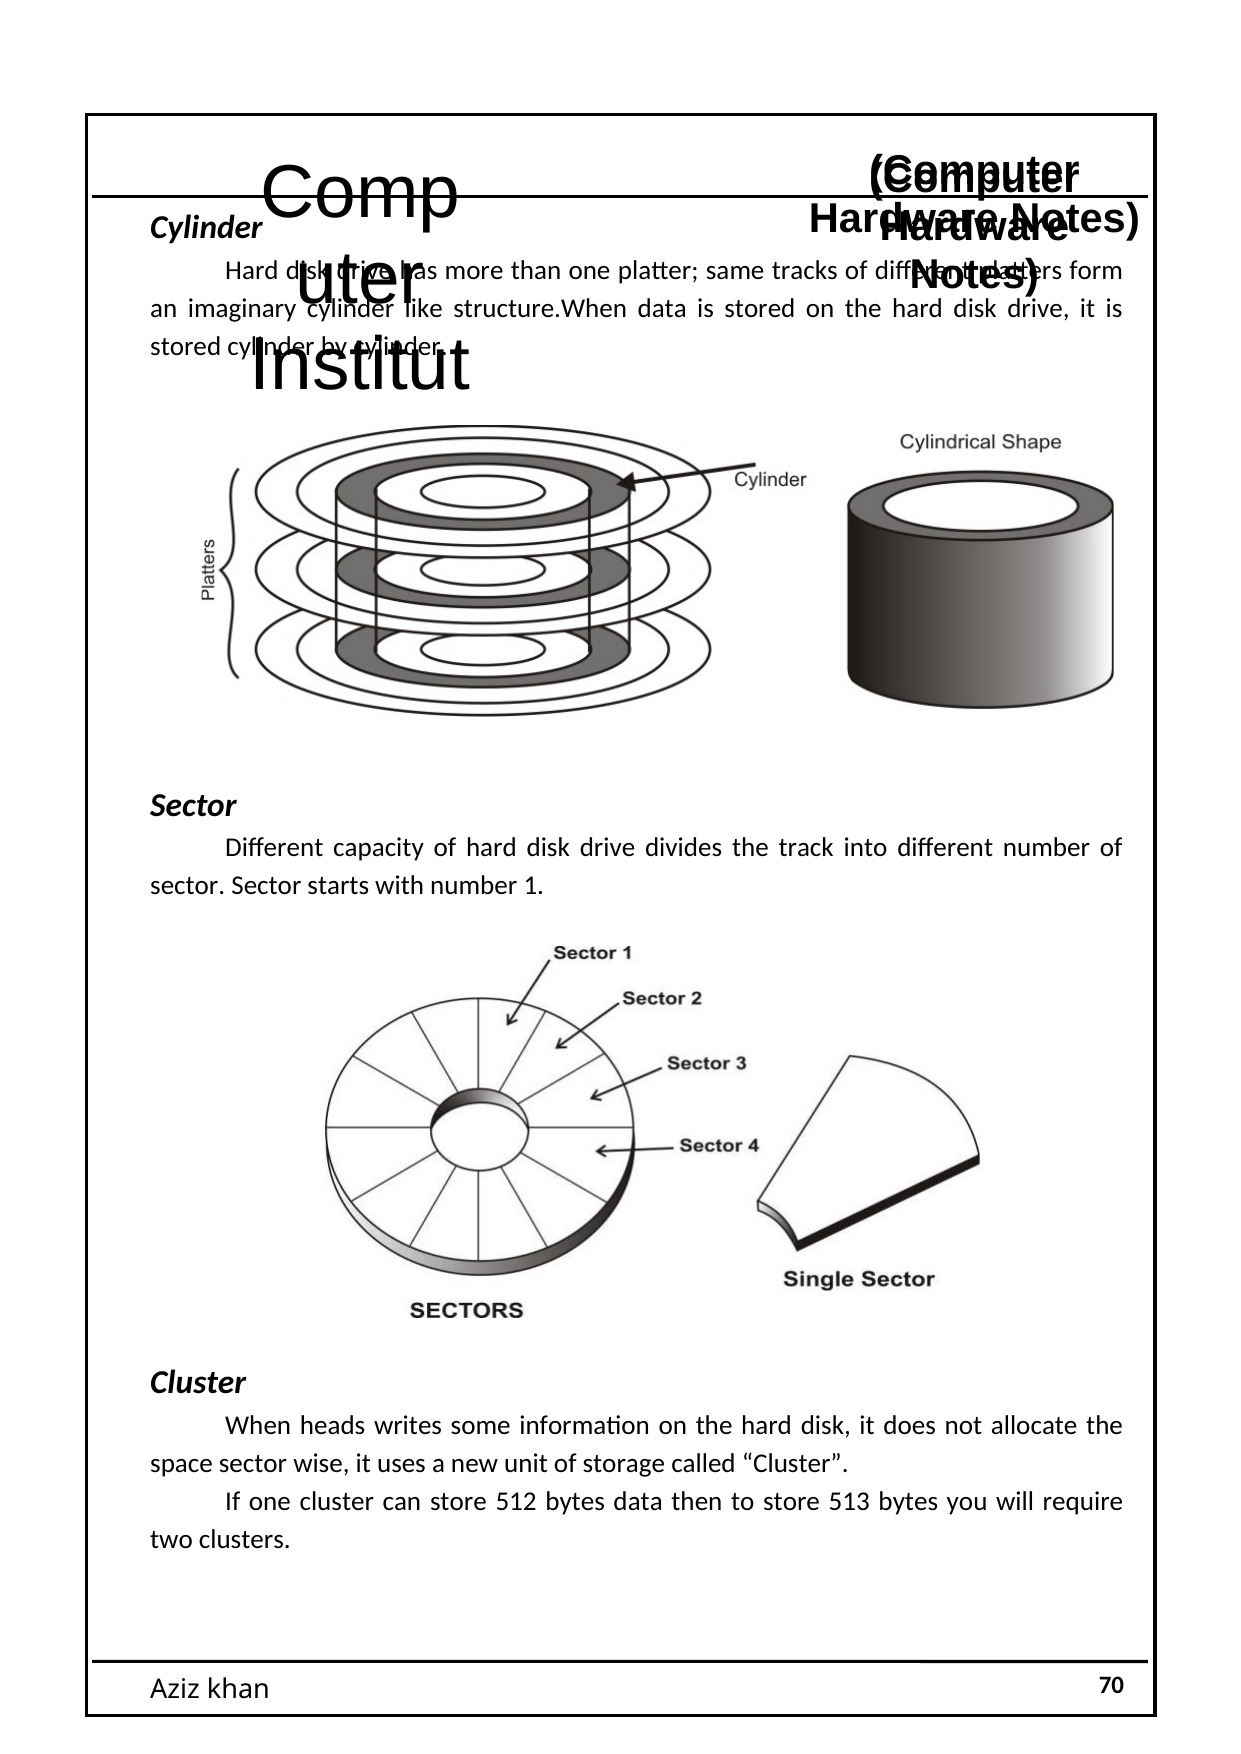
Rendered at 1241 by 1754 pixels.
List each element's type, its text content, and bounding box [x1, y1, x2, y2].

picture [201, 425, 1114, 717]
text Cylinder [150, 206, 1125, 247]
text Different capacity of hard disk drive divides the track into different number of sector. Sector starts with number 1. [150, 831, 1125, 902]
text Sector [150, 784, 1125, 824]
text Cluster [150, 1361, 1125, 1402]
text Hard disk drive has more than one platter; same tracks of different platters form an imaginary cylinder like structure.When data is stored on the hard disk drive, it is stored cylinder by cylinder. [150, 253, 1125, 362]
text If one cluster can store 512 bytes data then to store 513 bytes you will require two clusters. [150, 1484, 1125, 1555]
picture [325, 946, 980, 1318]
text When heads writes some information on the hard disk, it does not allocate the space sector wise, it uses a new unit of storage called “Cluster”. [150, 1408, 1125, 1479]
